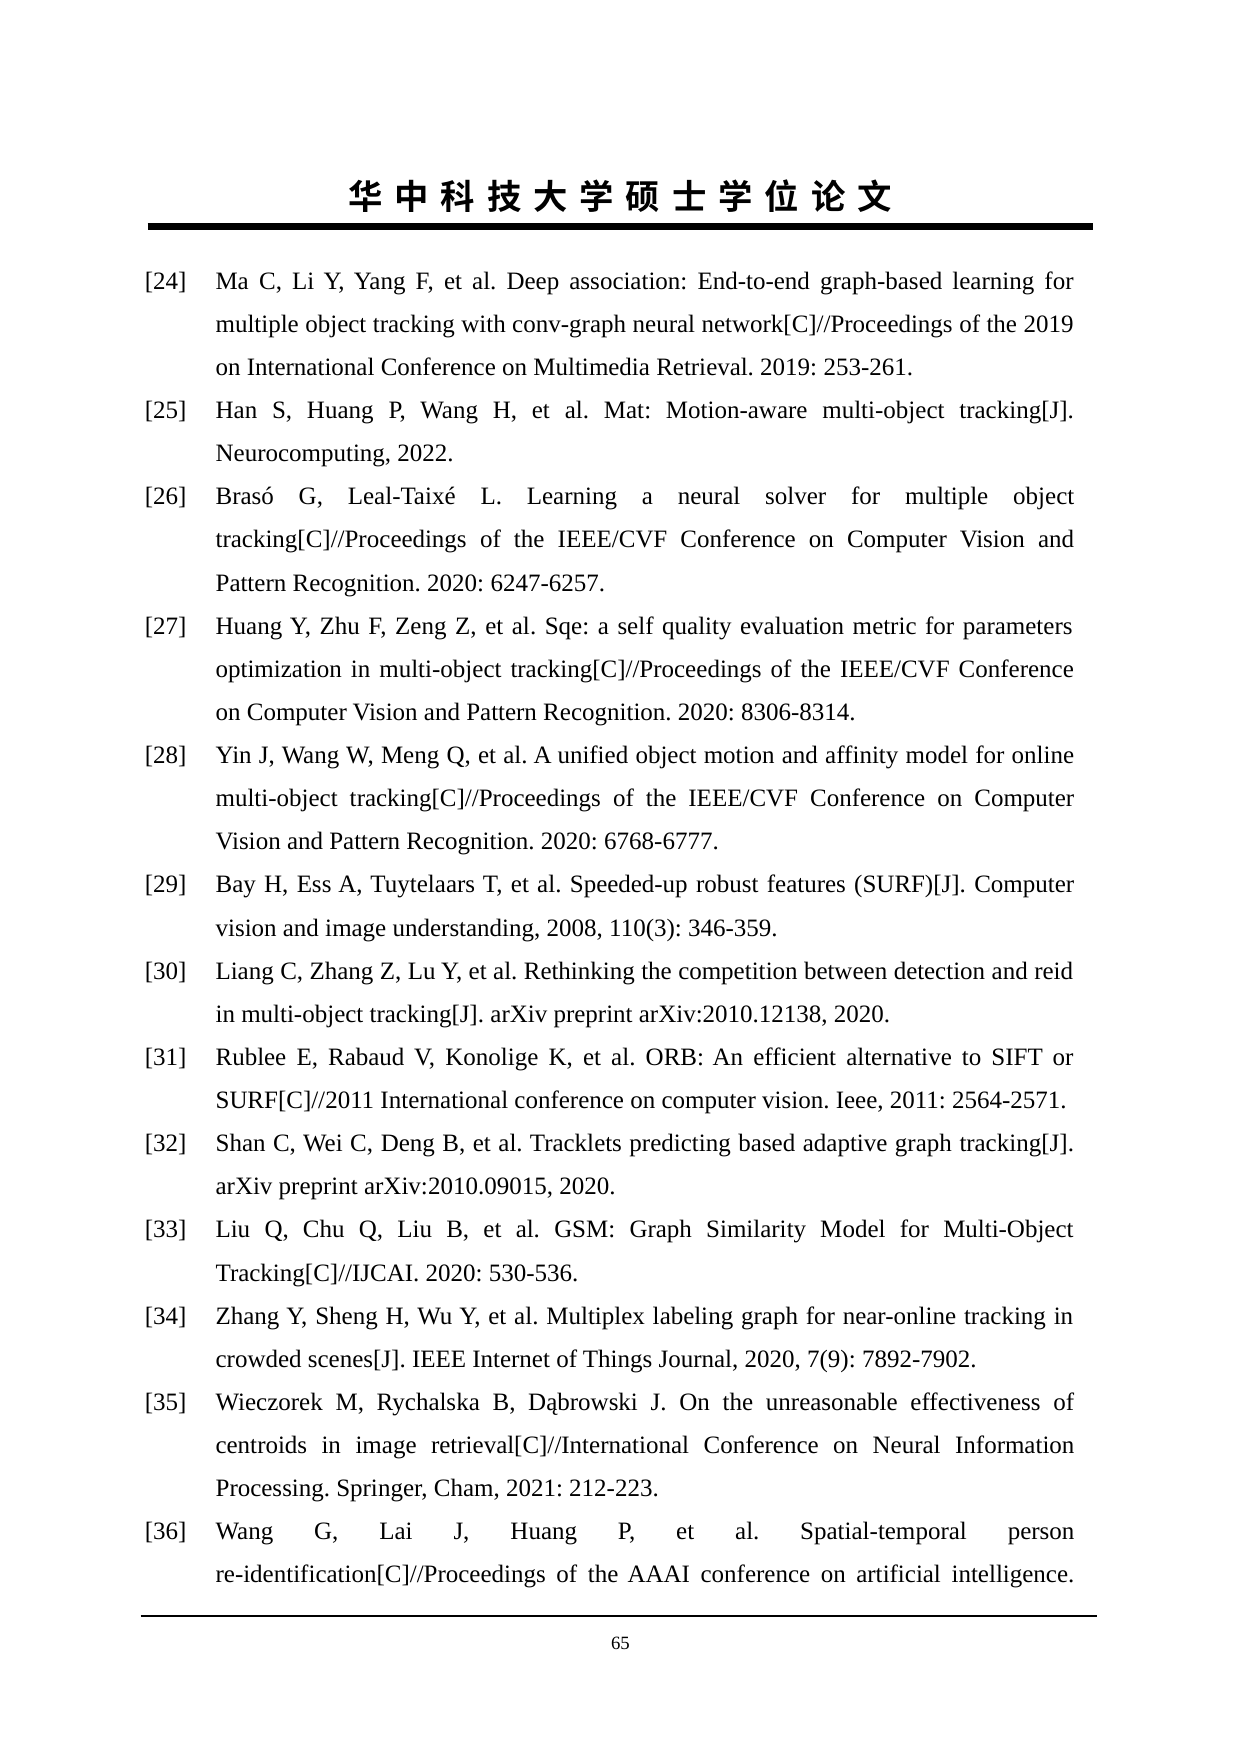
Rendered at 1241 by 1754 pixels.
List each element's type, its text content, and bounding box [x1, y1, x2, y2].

text Zhang Y, Sheng H, Wu Y, et al. Multiplex labeling graph for near-online tracking in crowded scenes[J]. IEEE Internet of Things Journal, 2020, 7(9): 7892-7902. [165, 1301, 1075, 1373]
text Yin J, Wang W, Meng Q, et al. A unified object motion and affinity model for online multi-object tracking[C]//Proceedings of the IEEE/CVF Conference on Computer Vision and Pattern Recognition. 2020: 6768-6777. [165, 740, 1075, 855]
text Liu Q, Chu Q, Liu B, et al. GSM: Graph Similarity Model for Multi-Object Tracking[C]//IJCAI. 2020: 530-536. [165, 1214, 1075, 1286]
text Han S, Huang P, Wang H, et al. Mat: Motion-aware multi-object tracking[J]. Neurocomputing, 2022. [165, 395, 1075, 467]
text Ma C, Li Y, Yang F, et al. Deep association: End-to-end graph-based learning for multiple object tracking with conv-graph neural network[C]//Proceedings of the 2019 on International Conference on Multimedia Retrieval. 2019: 253-261. [165, 266, 1075, 381]
text Bay H, Ess A, Tuytelaars T, et al. Speeded-up robust features (SURF)[J]. Computer vision and image understanding, 2008, 110(3): 346-359. [165, 869, 1075, 941]
text Rublee E, Rabaud V, Konolige K, et al. ORB: An efficient alternative to SIFT or SURF[C]//2011 International conference on computer vision. Ieee, 2011: 2564-2571. [165, 1042, 1075, 1114]
text Huang Y, Zhu F, Zeng Z, et al. Sqe: a self quality evaluation metric for parameters optimization in multi-object tracking[C]//Proceedings of the IEEE/CVF Conference on Computer Vision and Pattern Recognition. 2020: 8306-8314. [165, 611, 1075, 726]
text Brasó G, Leal-Taixé L. Learning a neural solver for multiple object tracking[C]//Proceedings of the IEEE/CVF Conference on Computer Vision and Pattern Recognition. 2020: 6247-6257. [165, 481, 1075, 596]
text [165, 1516, 1075, 1588]
text Wieczorek M, Rychalska B, Dąbrowski J. On the unreasonable effectiveness of centroids in image retrieval[C]//International Conference on Neural Information Processing. Springer, Cham, 2021: 212-223. [165, 1387, 1075, 1502]
text Shan C, Wei C, Deng B, et al. Tracklets predicting based adaptive graph tracking[J]. arXiv preprint arXiv:2010.09015, 2020. [165, 1128, 1075, 1200]
text Liang C, Zhang Z, Lu Y, et al. Rethinking the competition between detection and reid in multi-object tracking[J]. arXiv preprint arXiv:2010.12138, 2020. [165, 956, 1075, 1028]
